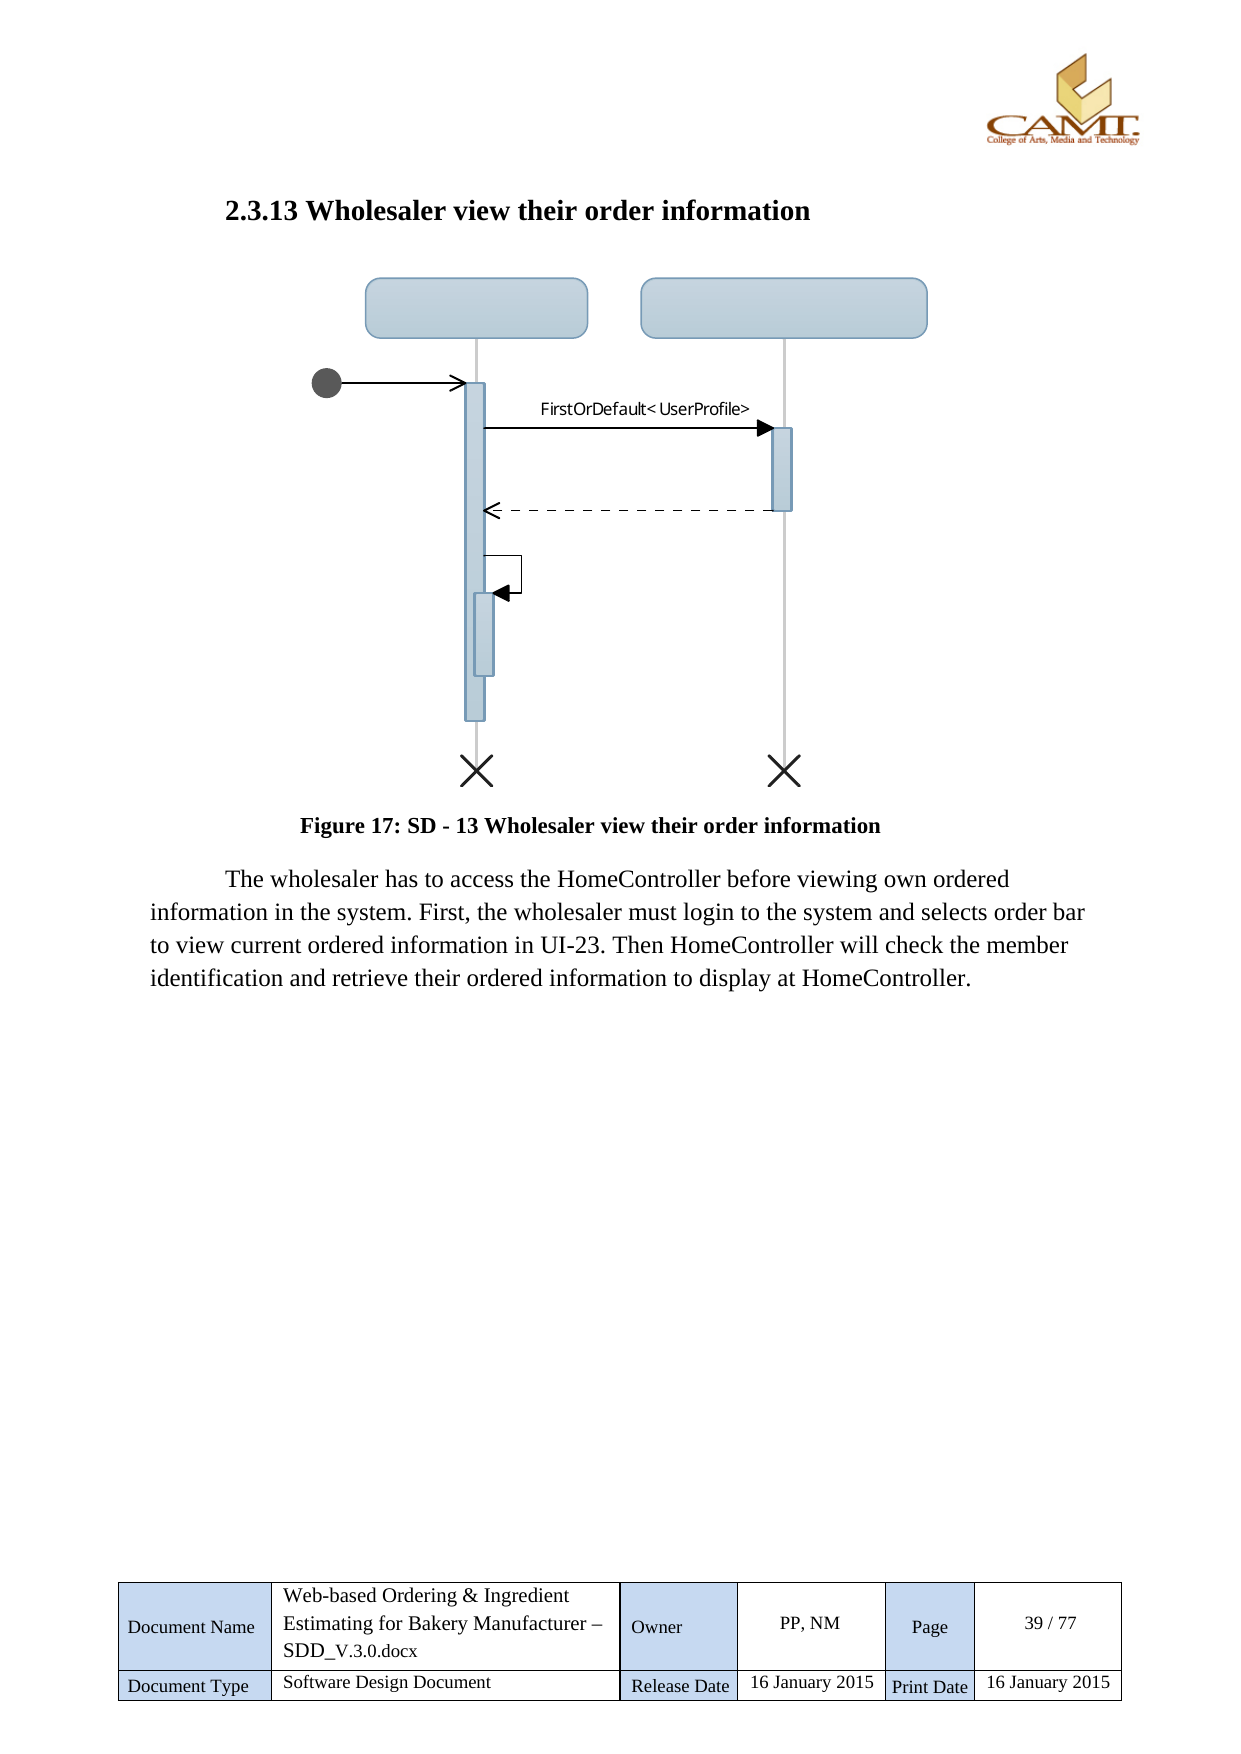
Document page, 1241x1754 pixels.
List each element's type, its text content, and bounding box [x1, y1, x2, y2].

subtitle 2.3.13 Wholesaler view their order information [150, 193, 1090, 226]
picture [978, 46, 1144, 147]
list Figure 17: SD - 13 Wholesaler view their order information [91, 813, 1090, 839]
text The wholesaler has to access the HomeController before viewing own ordered information in the system. First, the wholesaler must login to the system and selects order bar to view current ordered information in UI-23. Then HomeController will check the member identification and retrieve their ordered information to display at HomeController. [150, 864, 1090, 991]
